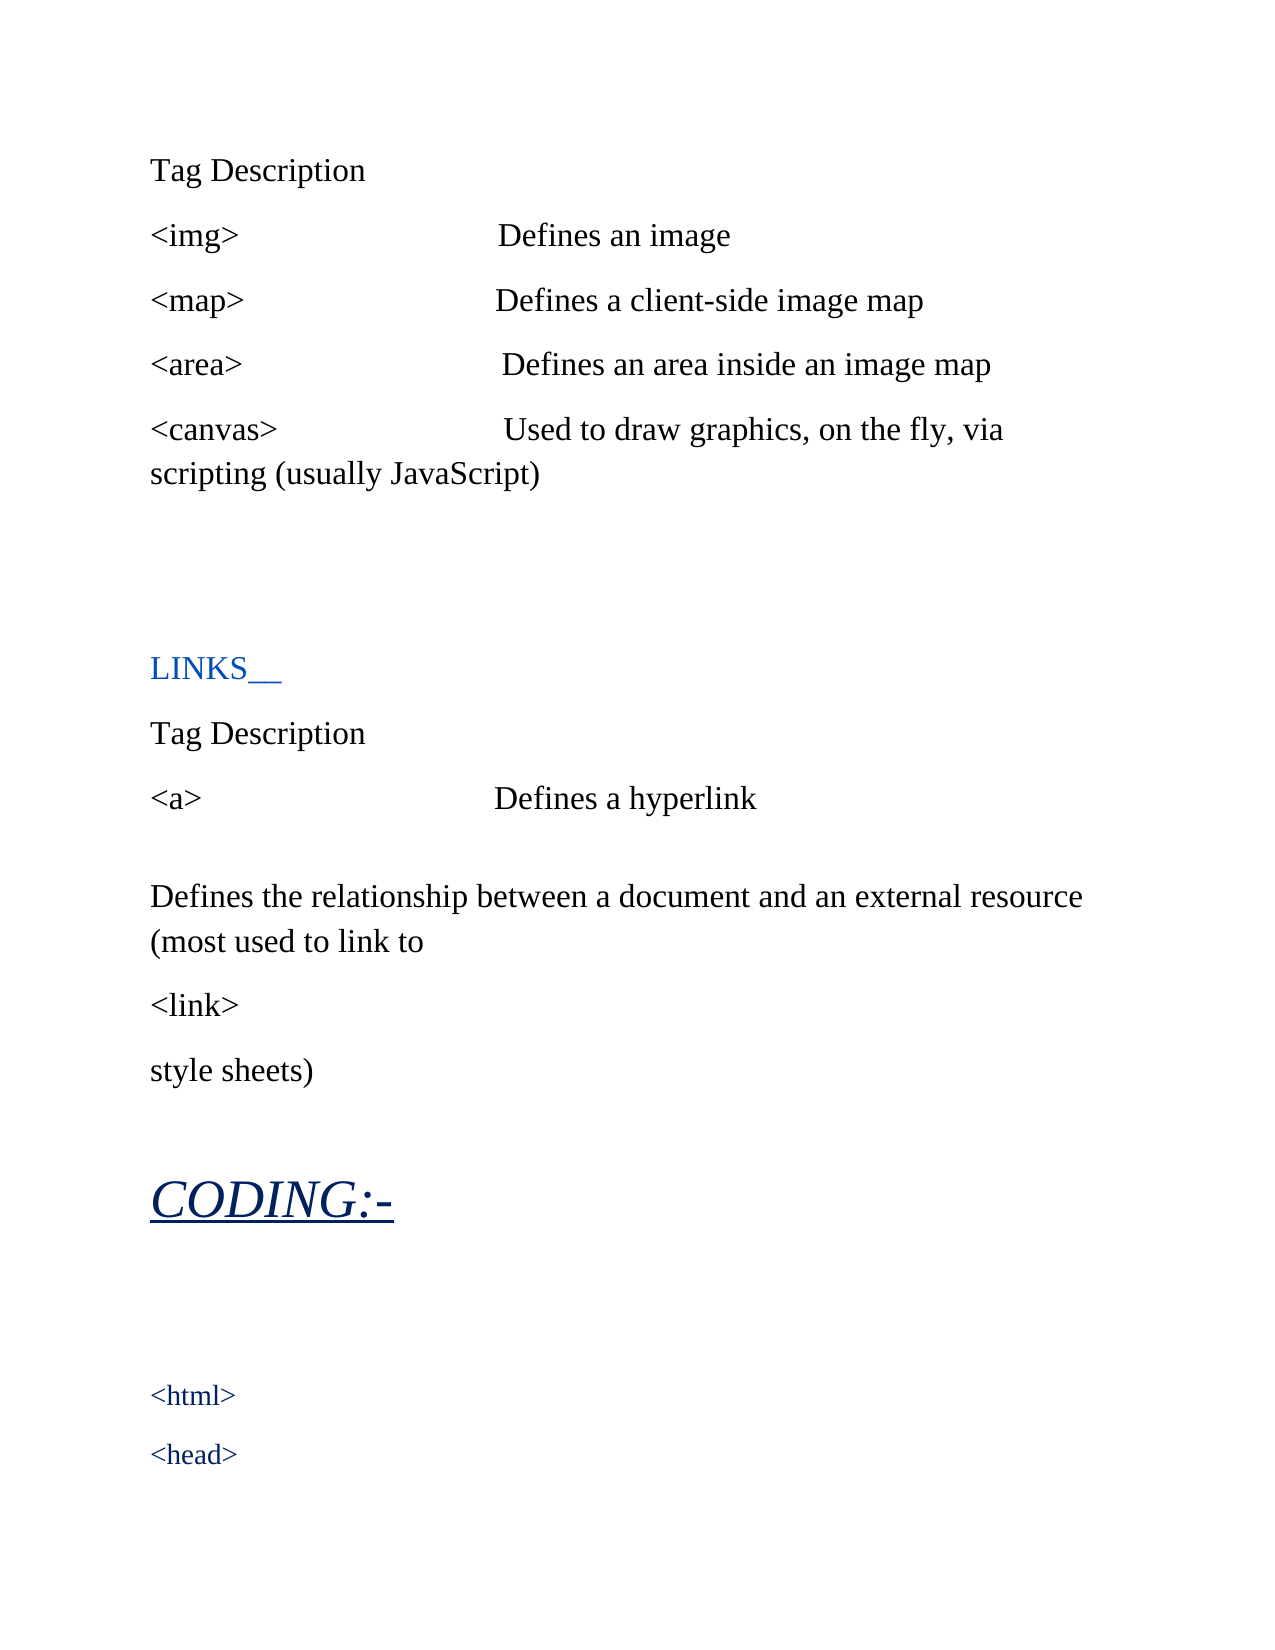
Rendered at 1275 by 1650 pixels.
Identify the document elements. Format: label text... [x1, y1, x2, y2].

text <head> [150, 1437, 1125, 1471]
text style sheets) [150, 1051, 1125, 1089]
text Tag Description [150, 713, 1125, 752]
text <area> Defines an area inside an image map [150, 345, 1125, 383]
text <a> Defines a hyperlink [150, 778, 1125, 816]
text <img> Defines an image [150, 215, 1125, 253]
text <canvas> Used to draw graphics, on the fly, via scripting (usually JavaScript) [150, 409, 1125, 492]
text <map> Defines a client-side image map [150, 280, 1125, 318]
text <link> [150, 986, 1125, 1024]
text Defines the relationship between a document and an external resource (most used to link to [150, 843, 1125, 959]
text <html> [150, 1378, 1125, 1411]
text CODING:- [150, 1167, 1125, 1229]
text LINKS__ [150, 648, 1125, 687]
text Tag Description [150, 150, 1125, 188]
